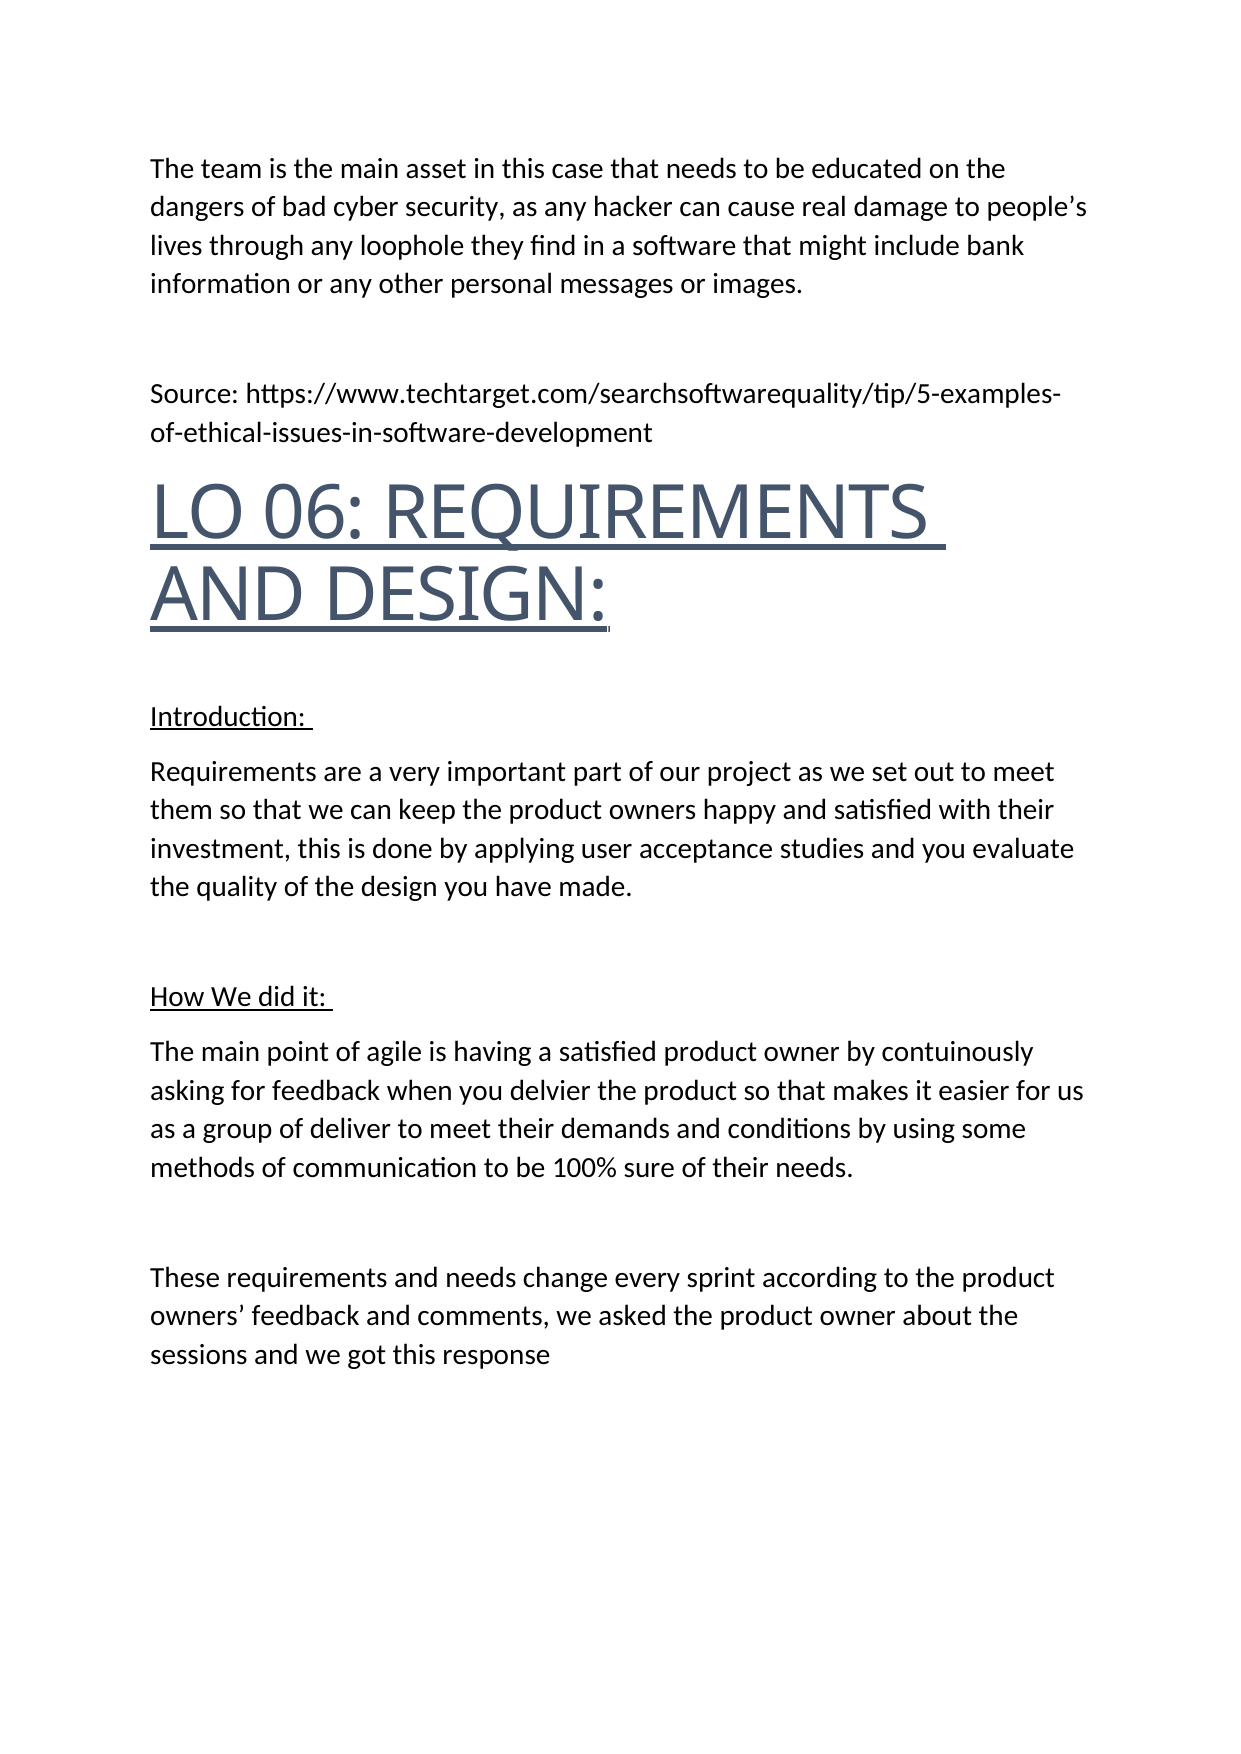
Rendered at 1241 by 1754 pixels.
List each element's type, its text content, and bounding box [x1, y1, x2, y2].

text How We did it: [150, 978, 1090, 1014]
text These requirements and needs change every sprint according to the product owners’ feedback and comments, we asked the product owner about the sessions and we got this response [150, 1259, 1090, 1372]
text Introduction: [150, 698, 1090, 733]
text The team is the main asset in this case that needs to be educated on the dangers of bad cyber security, as any hacker can cause real damage to people’s lives through any loophole they find in a software that might include bank information or any other personal messages or images. [150, 150, 1090, 301]
text Source: https://www.techtarget.com/searchsoftwarequality/tip/5-examples-of-ethical-issues-in-software-development [150, 376, 1090, 449]
title LO 06: Requirements and Design: [150, 469, 1090, 643]
text The main point of agile is having a satisfied product owner by contuinously asking for feedback when you delvier the product so that makes it easier for us as a group of deliver to meet their demands and conditions by using some methods of communication to be 100% sure of their needs. [150, 1033, 1090, 1184]
text Requirements are a very important part of our project as we set out to meet them so that we can keep the product owners happy and satisfied with their investment, this is done by applying user acceptance studies and you evaluate the quality of the design you have made. [150, 753, 1090, 904]
